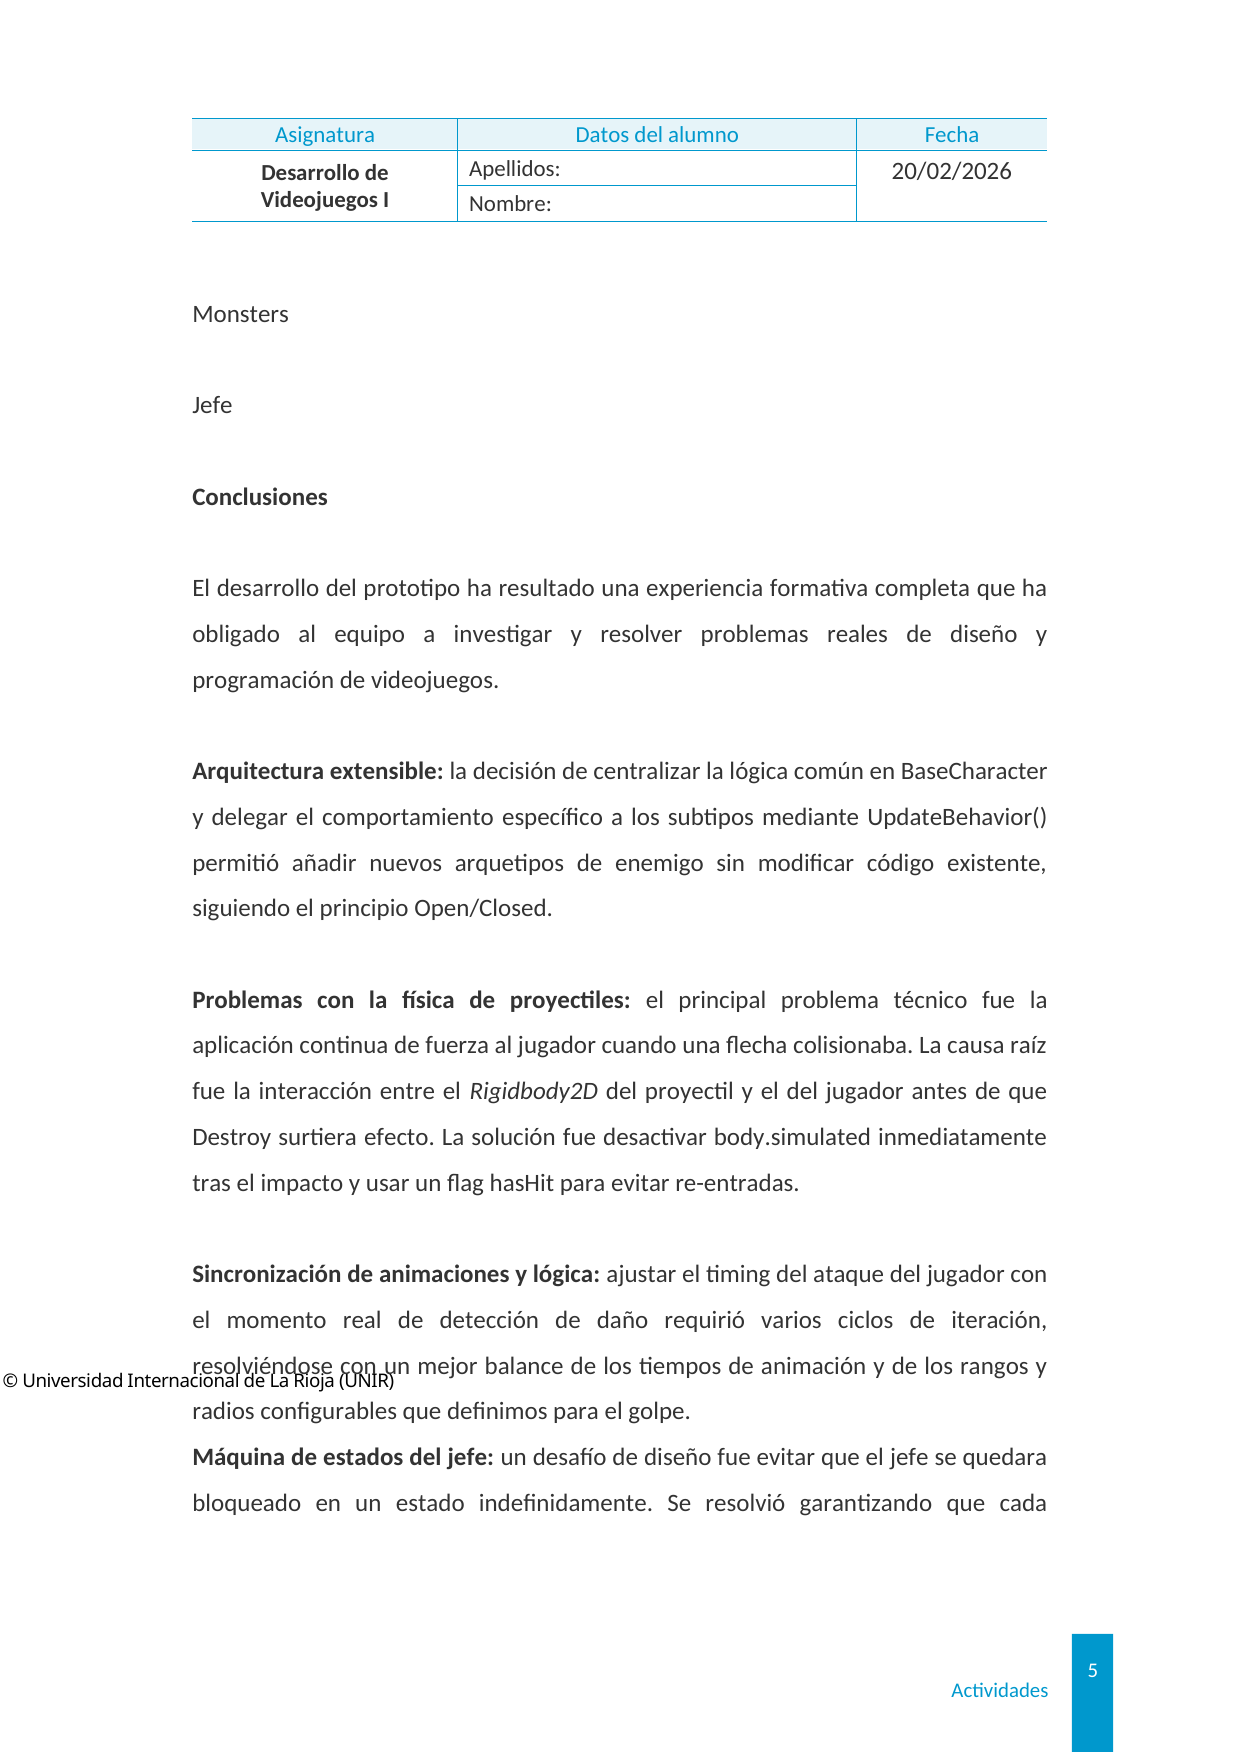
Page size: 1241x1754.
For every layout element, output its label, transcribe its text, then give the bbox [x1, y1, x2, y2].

text Jefe [192, 389, 1048, 420]
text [192, 1441, 1048, 1517]
text Arquitectura extensible: la decisión de centralizar la lógica común en BaseCharacter y delegar el comportamiento específico a los subtipos mediante UpdateBehavior() permitió añadir nuevos arquetipos de enemigo sin modificar código existente, siguiendo el principio Open/Closed. [192, 755, 1048, 923]
text Conclusiones [192, 481, 1048, 557]
text Problemas con la física de proyectiles: el principal problema técnico fue la aplicación continua de fuerza al jugador cuando una flecha colisionaba. La causa raíz fue la interacción entre el Rigidbody2D del proyectil y el del jugador antes de que Destroy surtiera efecto. La solución fue desactivar body.simulated inmediatamente tras el impacto y usar un flag hasHit para evitar re-entradas. [192, 984, 1048, 1197]
text El desarrollo del prototipo ha resultado una experiencia formativa completa que ha obligado al equipo a investigar y resolver problemas reales de diseño y programación de videojuegos. [192, 572, 1048, 694]
text Sincronización de animaciones y lógica: ajustar el timing del ataque del jugador con el momento real de detección de daño requirió varios ciclos de iteración, resolviéndose con un mejor balance de los tiempos de animación y de los rangos y radios configurables que definimos para el golpe. [192, 1258, 1048, 1426]
text Monsters [192, 298, 1048, 328]
